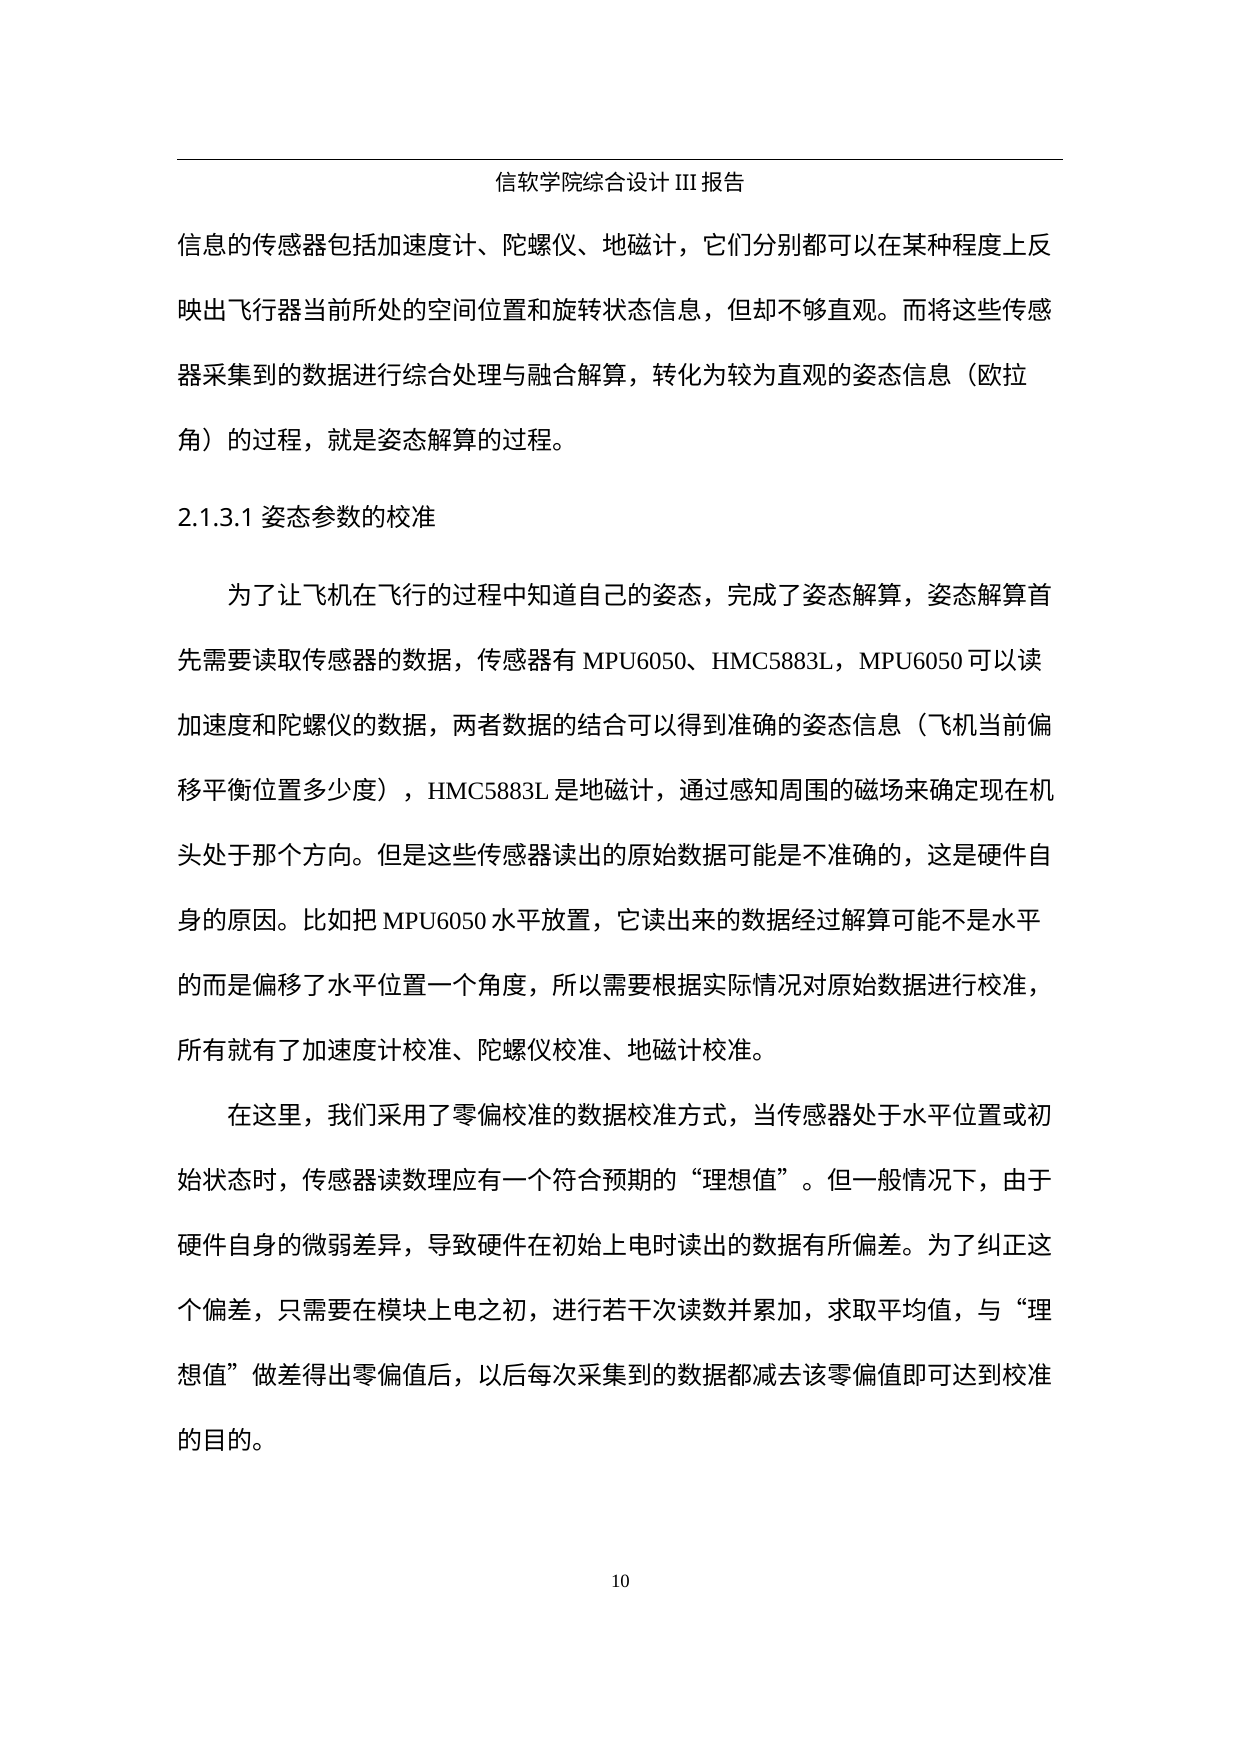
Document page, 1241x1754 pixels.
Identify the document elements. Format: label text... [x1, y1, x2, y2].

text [177, 211, 1063, 471]
text 2.1.3.1 姿态参数的校准 [177, 483, 1063, 548]
text 在这里，我们采用了零偏校准的数据校准方式，当传感器处于水平位置或初始状态时，传感器读数理应有一个符合预期的“理想值”。但一般情况下，由于硬件自身的微弱差异，导致硬件在初始上电时读出的数据有所偏差。为了纠正这个偏差，只需要在模块上电之初，进行若干次读数并累加，求取平均值，与“理想值”做差得出零偏值后，以后每次采集到的数据都减去该零偏值即可达到校准的目的。 [177, 1081, 1063, 1471]
text 为了让飞机在飞行的过程中知道自己的姿态，完成了姿态解算，姿态解算首先需要读取传感器的数据，传感器有MPU6050、HMC5883L，MPU6050可以读加速度和陀螺仪的数据，两者数据的结合可以得到准确的姿态信息（飞机当前偏移平衡位置多少度），HMC5883L是地磁计，通过感知周围的磁场来确定现在机头处于那个方向。但是这些传感器读出的原始数据可能是不准确的，这是硬件自身的原因。比如把MPU6050水平放置，它读出来的数据经过解算可能不是水平的而是偏移了水平位置一个角度，所以需要根据实际情况对原始数据进行校准，所有就有了加速度计校准、陀螺仪校准、地磁计校准。 [177, 561, 1063, 1081]
